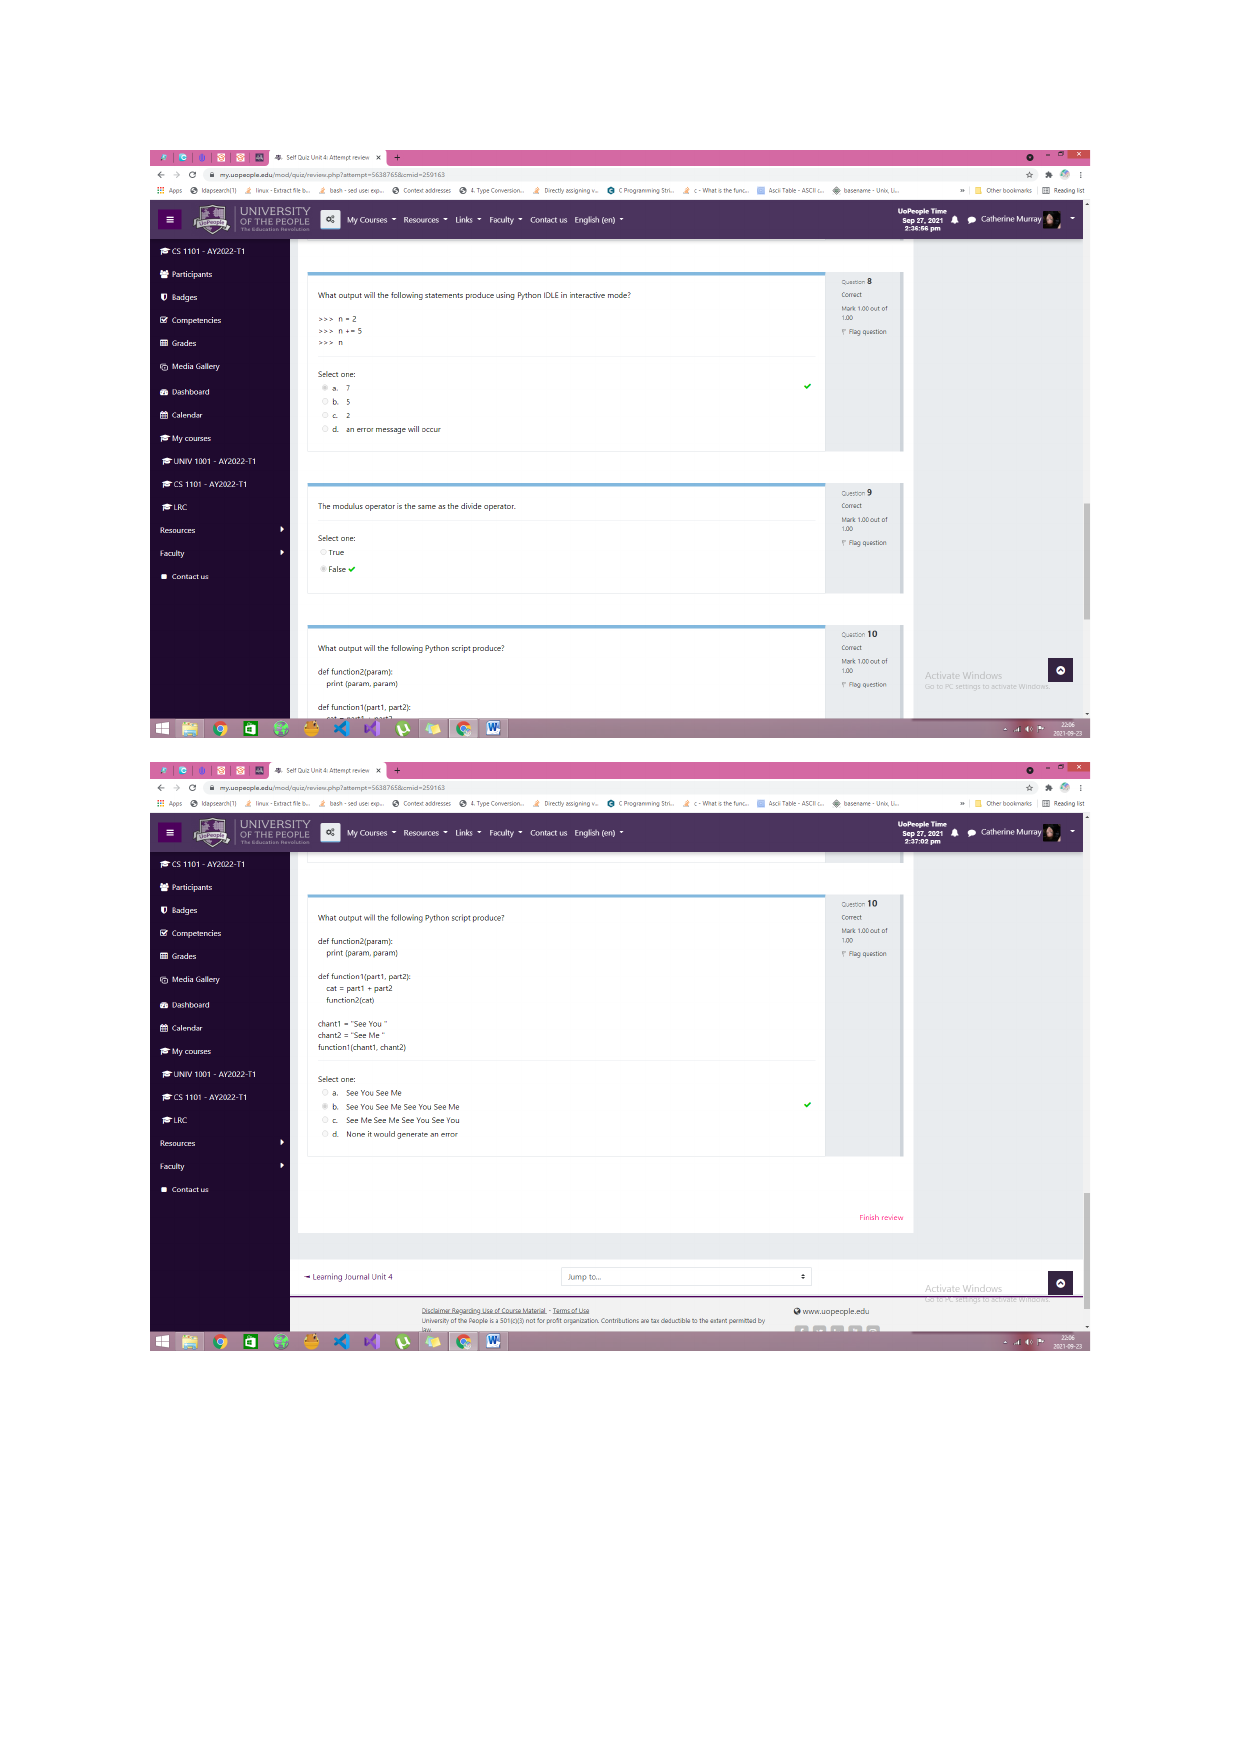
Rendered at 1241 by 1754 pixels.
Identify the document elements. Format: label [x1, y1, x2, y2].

picture [150, 762, 1091, 1351]
picture [150, 150, 1091, 738]
